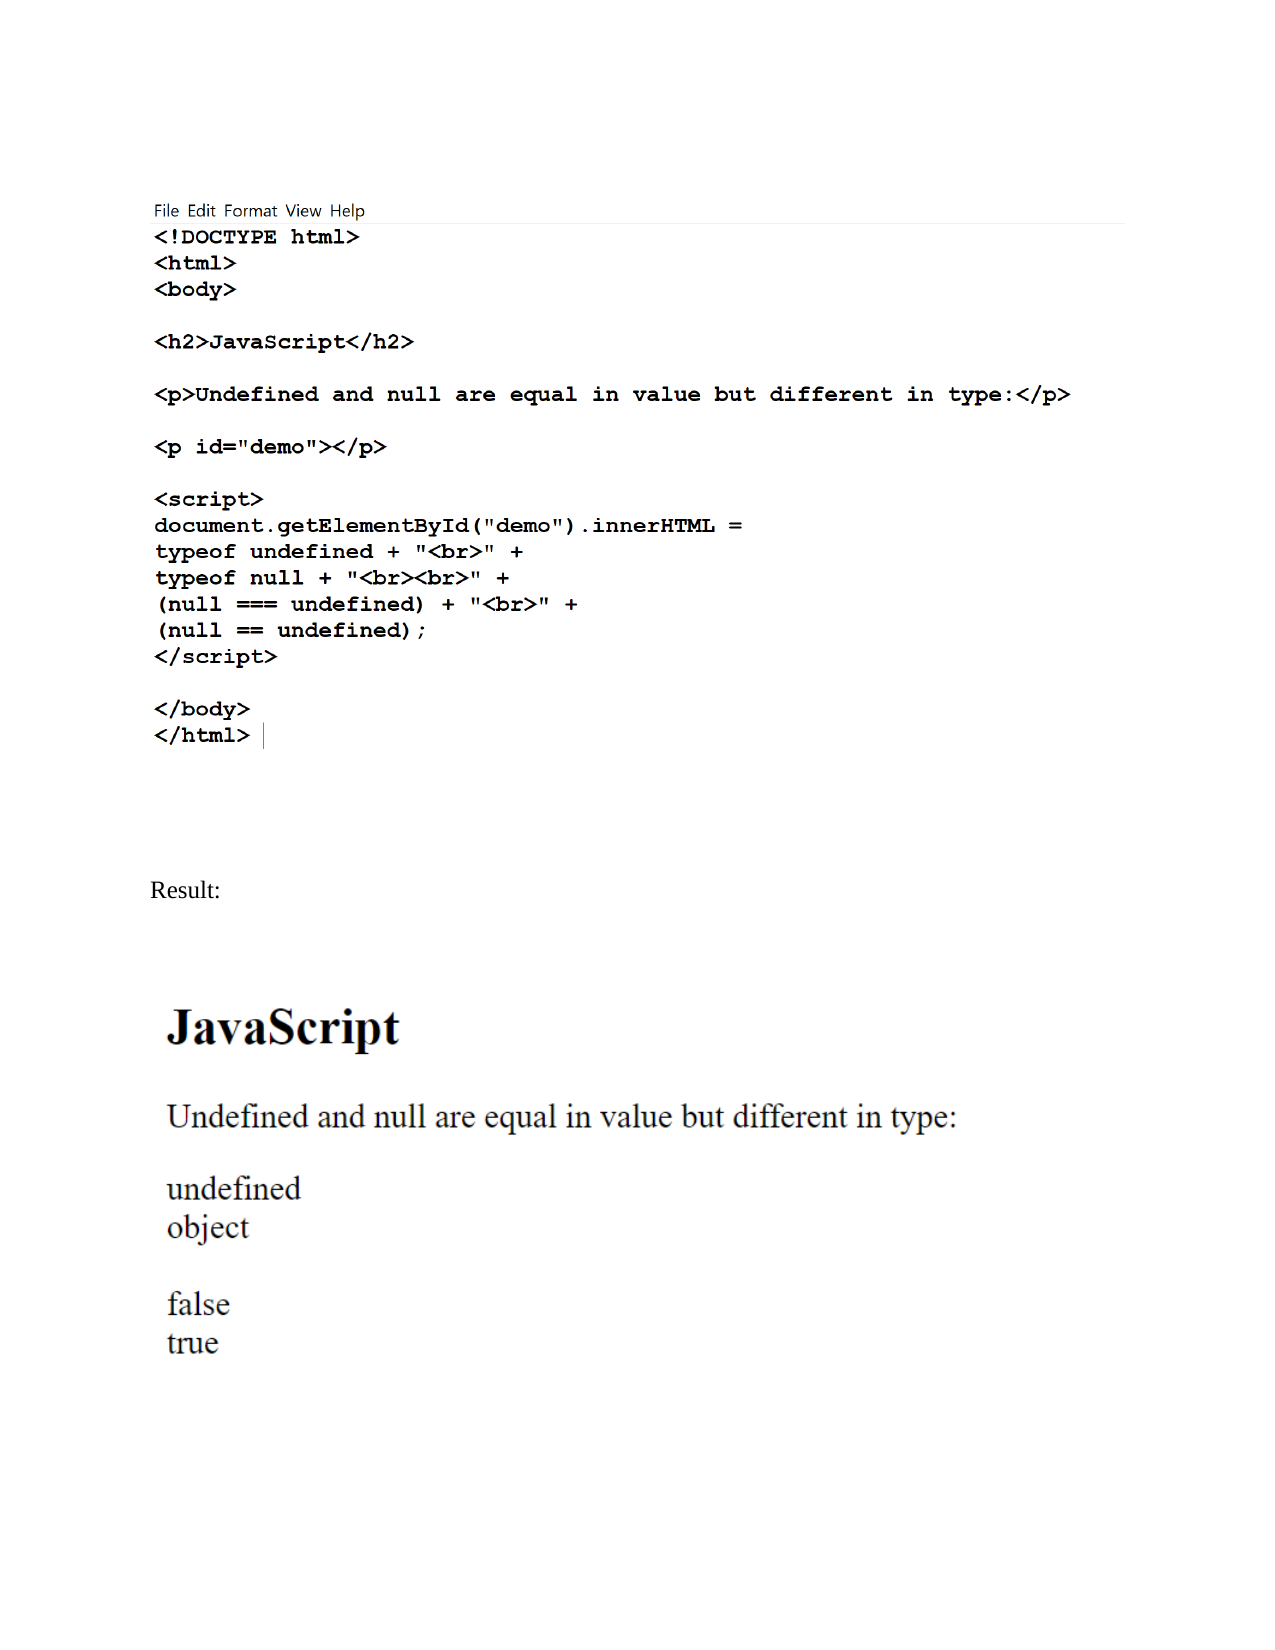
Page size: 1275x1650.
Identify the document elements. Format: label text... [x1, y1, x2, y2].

picture [150, 970, 1125, 1421]
text Result: [150, 875, 1125, 904]
picture [150, 197, 1125, 761]
